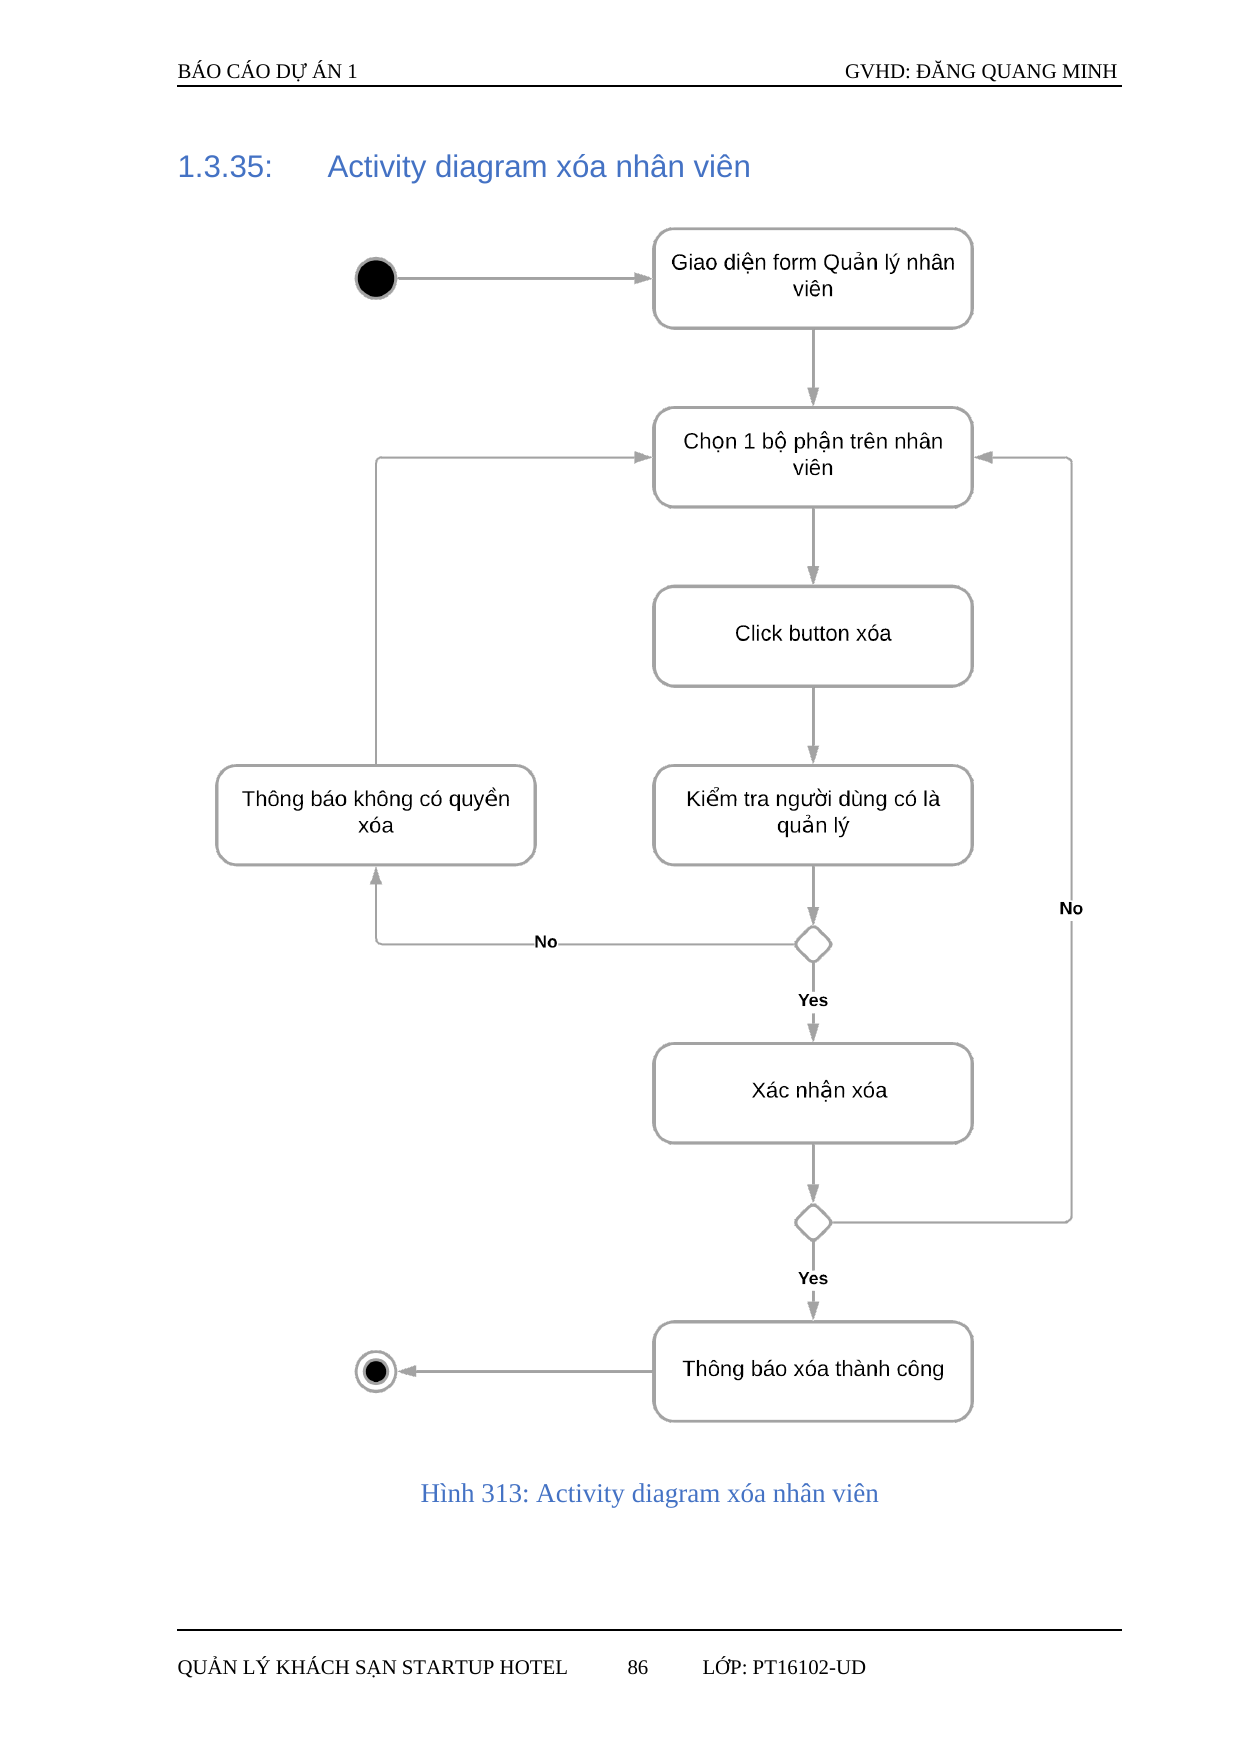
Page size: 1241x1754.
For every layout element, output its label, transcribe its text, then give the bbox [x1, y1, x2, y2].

picture [177, 190, 1123, 1461]
subtitle Activity diagram xóa nhân viên [177, 148, 1122, 184]
